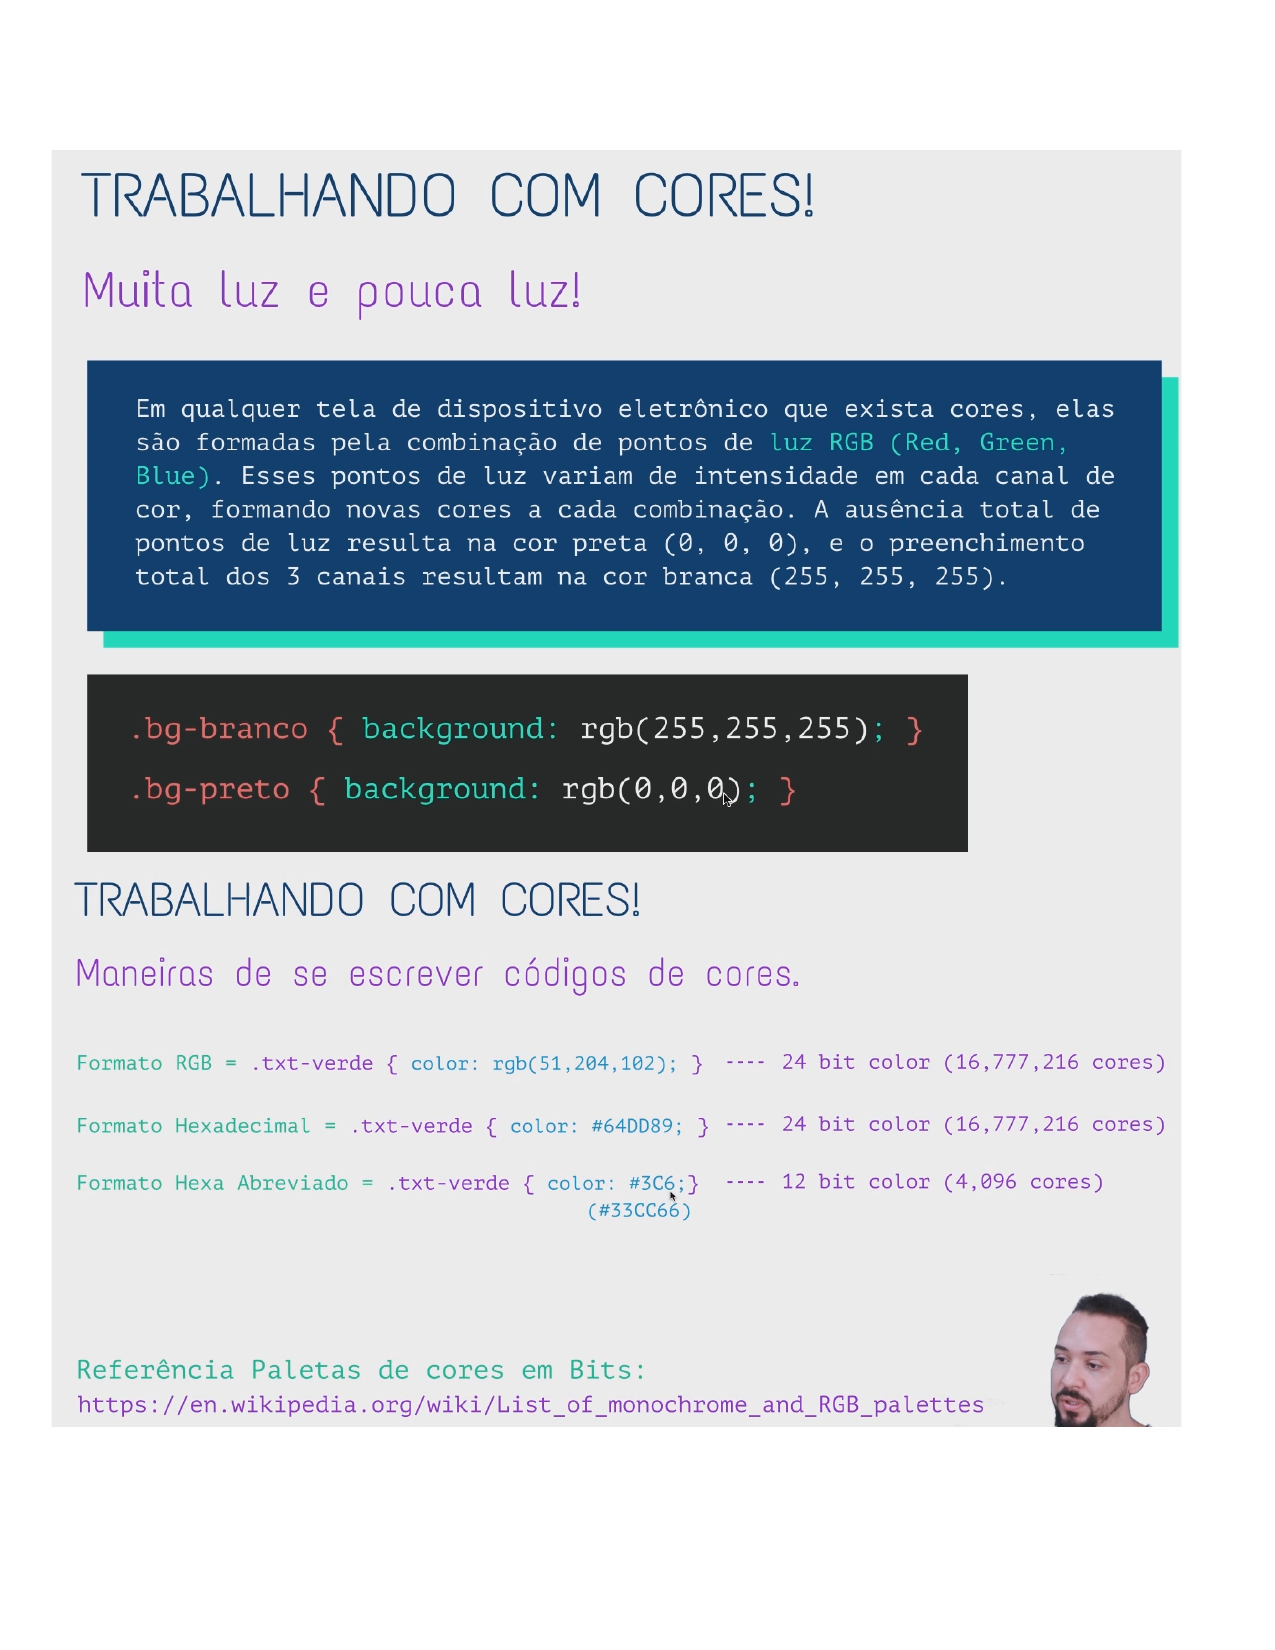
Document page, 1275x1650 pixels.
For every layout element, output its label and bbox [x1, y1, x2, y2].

picture [51, 150, 1182, 1427]
